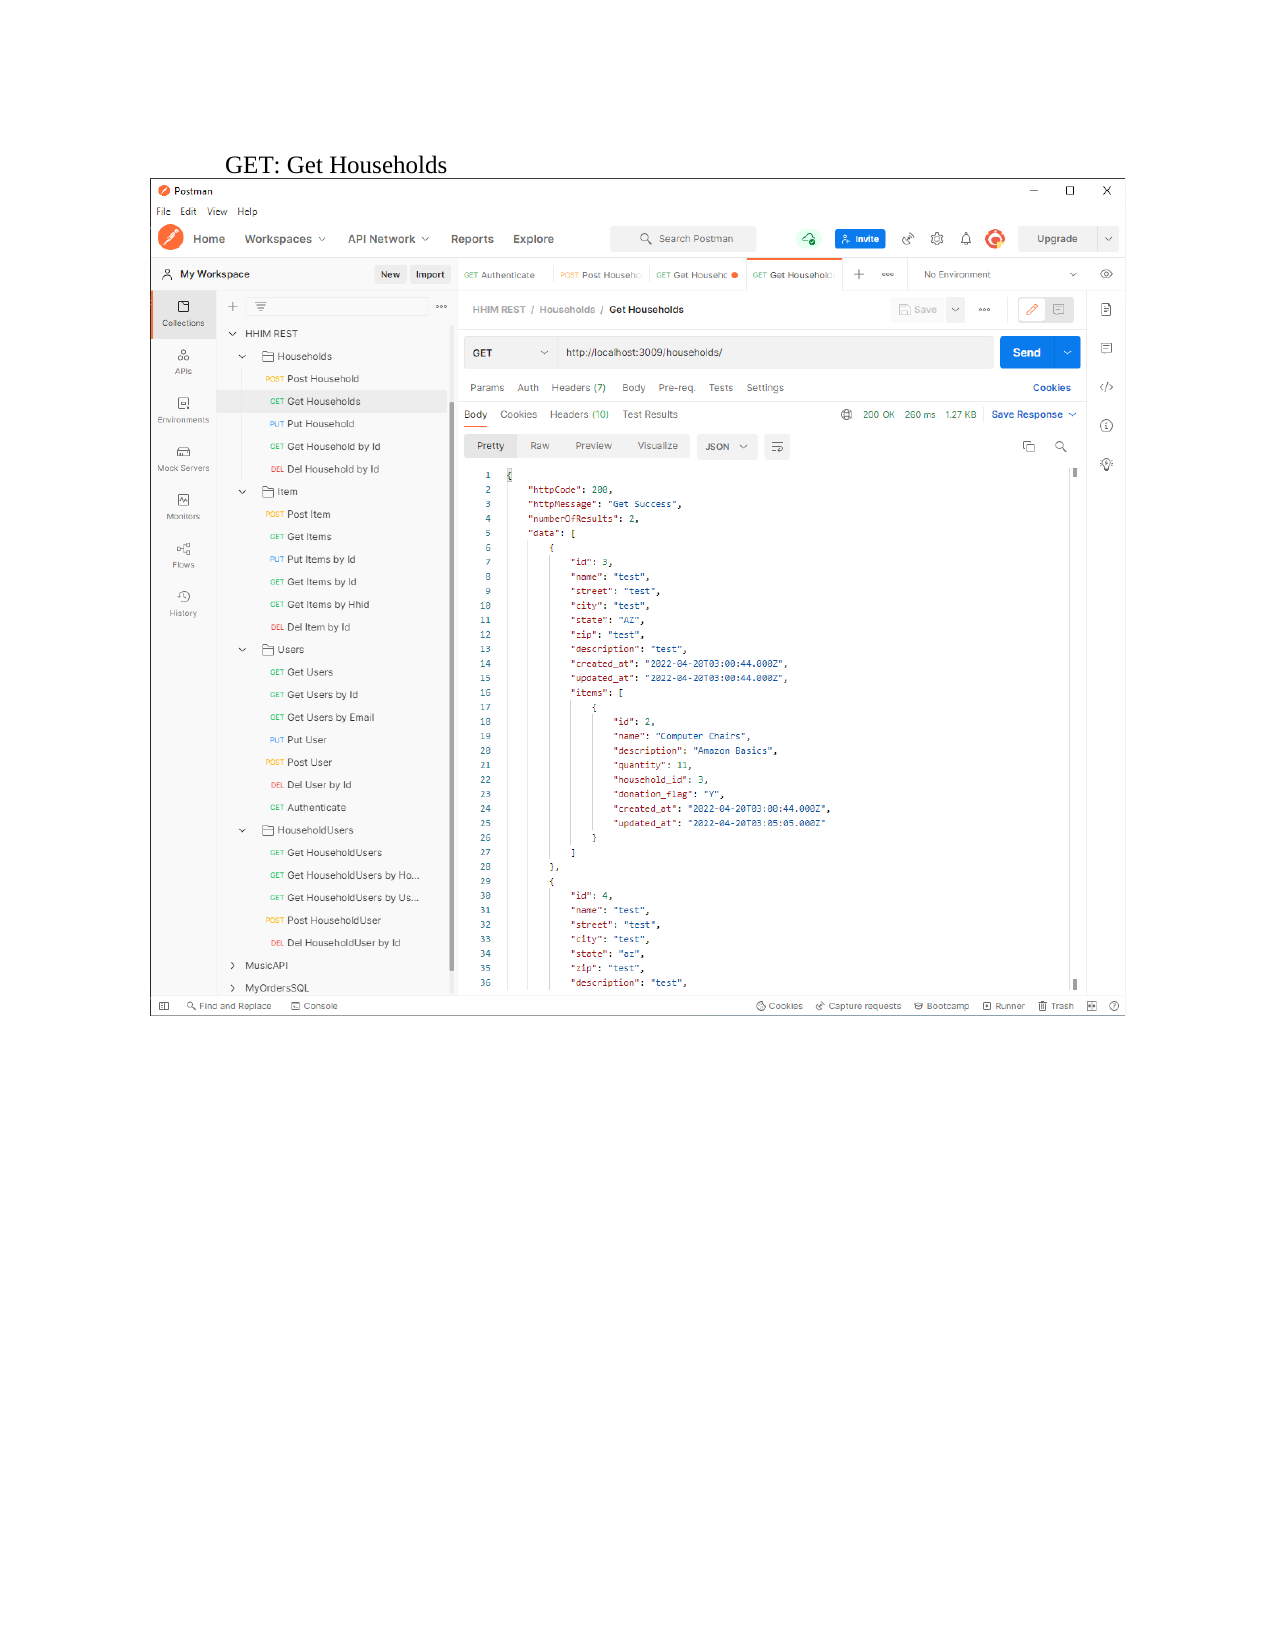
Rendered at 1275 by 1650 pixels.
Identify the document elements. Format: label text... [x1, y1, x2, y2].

picture [150, 178, 1125, 1016]
text GET: Get Households [225, 150, 1125, 178]
